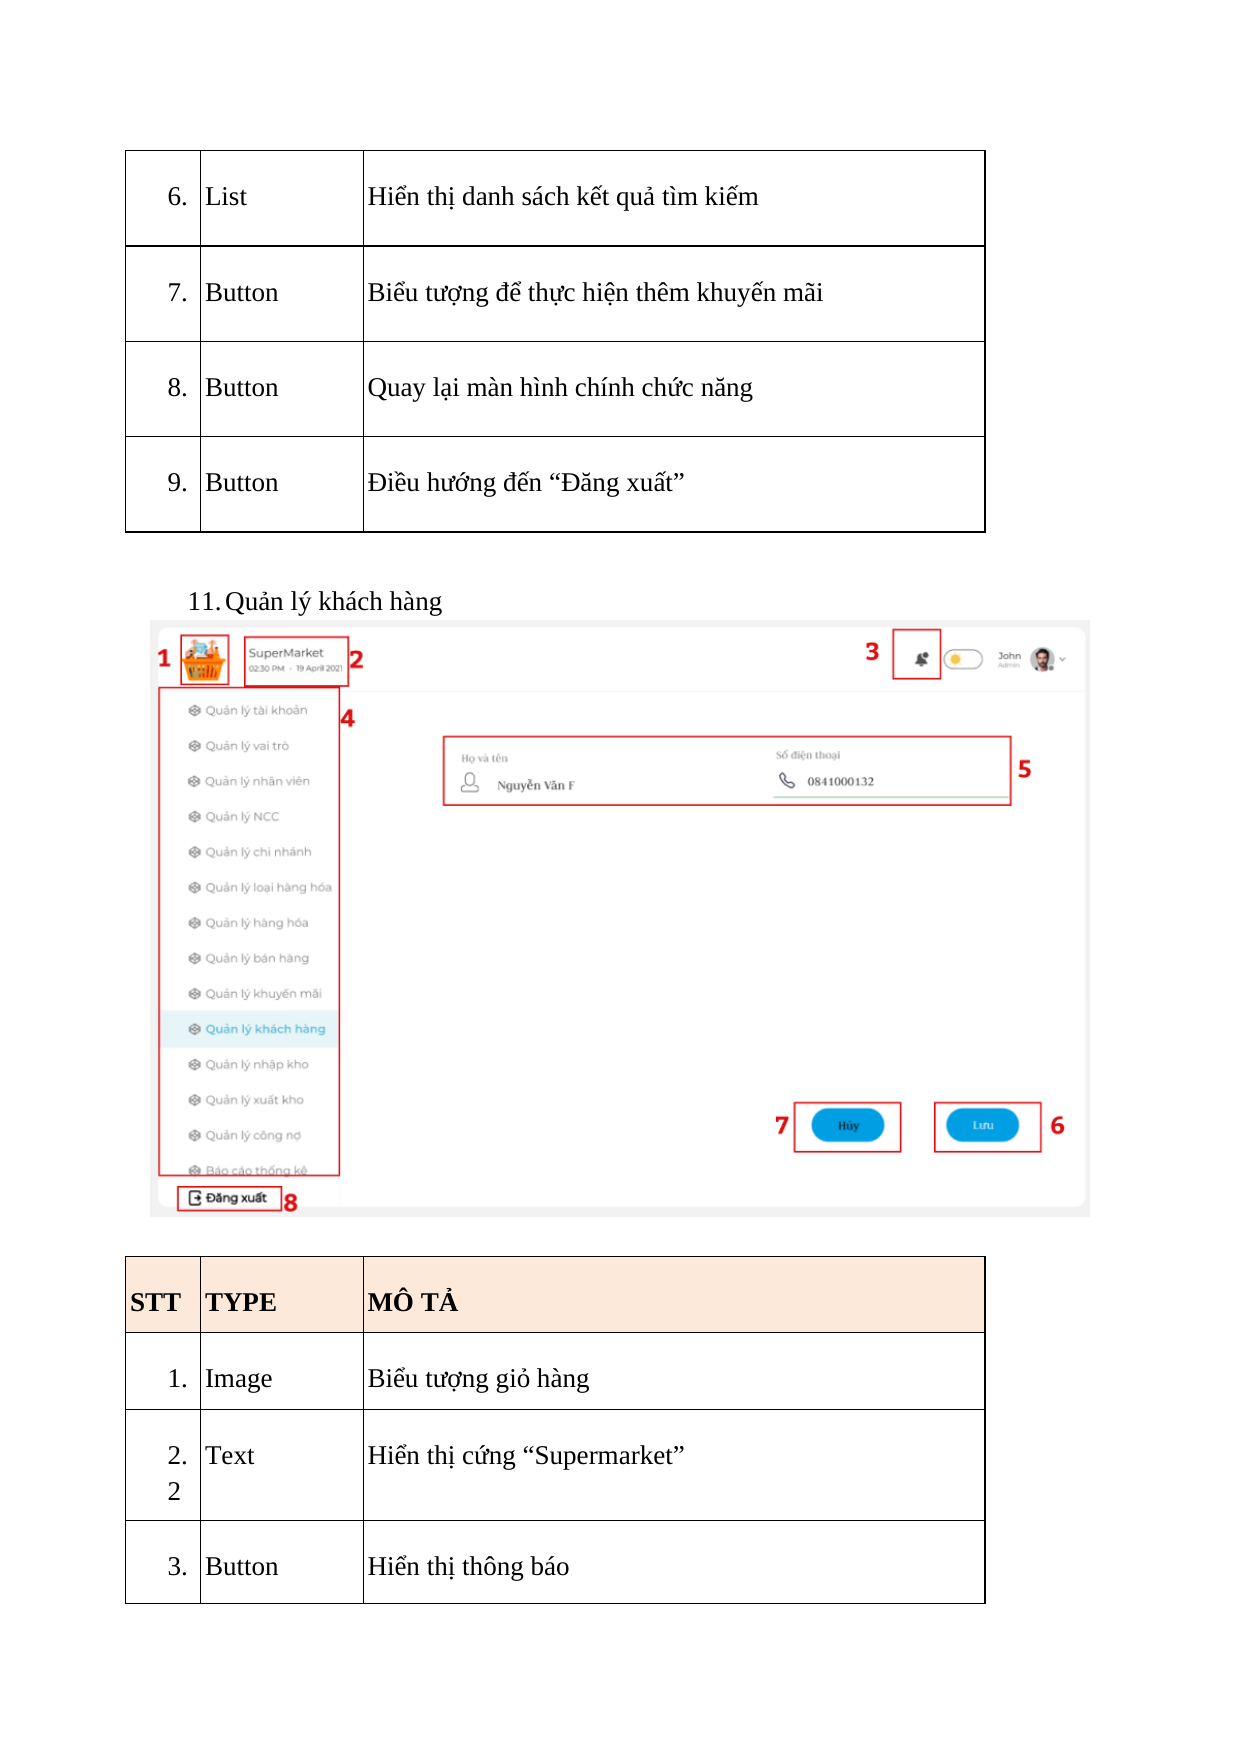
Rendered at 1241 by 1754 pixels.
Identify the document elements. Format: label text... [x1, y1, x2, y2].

table_header STT [126, 1257, 200, 1332]
table_cell Hiển thị cứng “Supermarket” [364, 1410, 984, 1520]
table_cell Button [201, 247, 363, 341]
table_cell List [201, 151, 363, 245]
table_cell Button [201, 437, 363, 531]
table_cell Biểu tượng giỏ hàng [364, 1333, 984, 1408]
table_cell Image [201, 1333, 363, 1408]
list Quản lý khách hàng [187, 585, 1090, 616]
table_cell [126, 151, 200, 245]
table_cell [126, 437, 200, 531]
table_cell 2 [126, 1410, 200, 1520]
table_cell 3 [126, 1521, 200, 1603]
table_cell Hiển thị thông báo [364, 1521, 984, 1603]
table_cell [126, 1333, 200, 1408]
table_header MÔ TẢ [364, 1257, 984, 1332]
picture [150, 620, 1091, 1217]
table_cell Button [201, 1521, 363, 1603]
table_cell [126, 342, 200, 436]
table_cell Text [201, 1410, 363, 1520]
table_cell Quay lại màn hình chính chức năng [364, 342, 984, 436]
table_cell [126, 247, 200, 341]
table_cell Điều hướng đến “Đăng xuất” [364, 437, 984, 531]
table_header TYPE [201, 1257, 363, 1332]
table_cell Hiển thị danh sách kết quả tìm kiếm [364, 151, 984, 245]
table_cell Biểu tượng để thực hiện thêm khuyến mãi [364, 247, 984, 341]
table_cell Button [201, 342, 363, 436]
